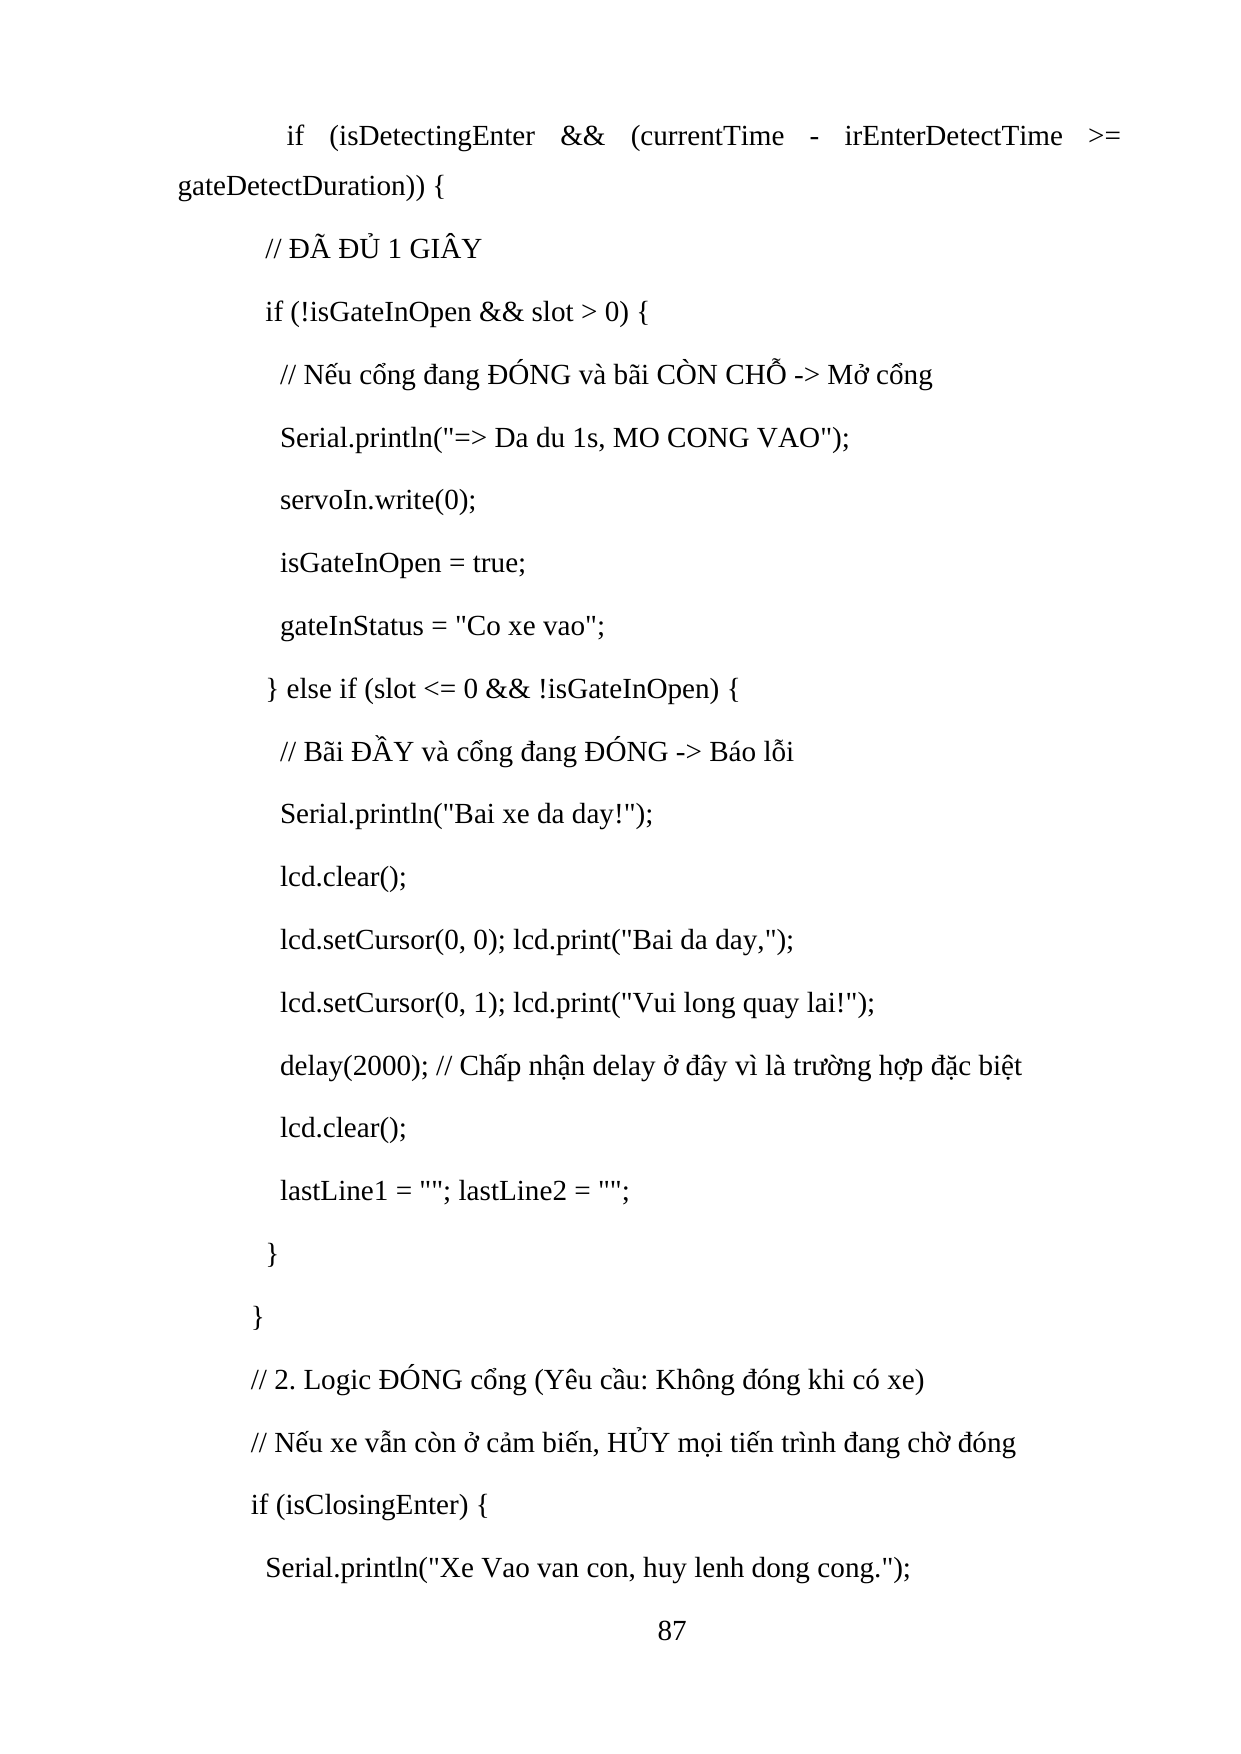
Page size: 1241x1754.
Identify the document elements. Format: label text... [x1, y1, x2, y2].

text if (isDetectingEnter && (currentTime - irEnterDetectTime >= gateDetectDuration)) { [177, 118, 1122, 202]
text isGateInOpen = true; [177, 545, 1122, 579]
text lcd.clear(); [177, 1111, 1122, 1144]
text } else if (slot <= 0 && !isGateInOpen) { [177, 671, 1122, 704]
text gateInStatus = "Co xe vao"; [177, 608, 1122, 642]
text // 2. Logic ĐÓNG cổng (Yêu cầu: Không đóng khi có xe) [177, 1362, 1122, 1395]
text servoIn.write(0); [177, 482, 1122, 516]
text } [177, 1236, 1122, 1270]
text lcd.setCursor(0, 1); lcd.print("Vui long quay lai!"); [177, 985, 1122, 1018]
text // ĐÃ ĐỦ 1 GIÂY [177, 231, 1122, 265]
text // Nếu cổng đang ĐÓNG và bãi CÒN CHỖ -> Mở cổng [177, 357, 1122, 390]
text if (!isGateInOpen && slot > 0) { [177, 294, 1122, 328]
text Serial.println("Bai xe da day!"); [177, 797, 1122, 830]
text } [177, 1299, 1122, 1333]
text Serial.println("Xe Vao van con, huy lenh dong cong."); [177, 1550, 1122, 1584]
text delay(2000); // Chấp nhận delay ở đây vì là trường hợp đặc biệt [177, 1048, 1122, 1081]
text // Bãi ĐẦY và cổng đang ĐÓNG -> Báo lỗi [177, 734, 1122, 767]
text if (isClosingEnter) { [177, 1487, 1122, 1521]
text Serial.println("=> Da du 1s, MO CONG VAO"); [177, 420, 1122, 453]
text // Nếu xe vẫn còn ở cảm biến, HỦY mọi tiến trình đang chờ đóng [177, 1425, 1122, 1458]
text lastLine1 = ""; lastLine2 = ""; [177, 1173, 1122, 1207]
text lcd.clear(); [177, 859, 1122, 893]
text lcd.setCursor(0, 0); lcd.print("Bai da day,"); [177, 922, 1122, 956]
